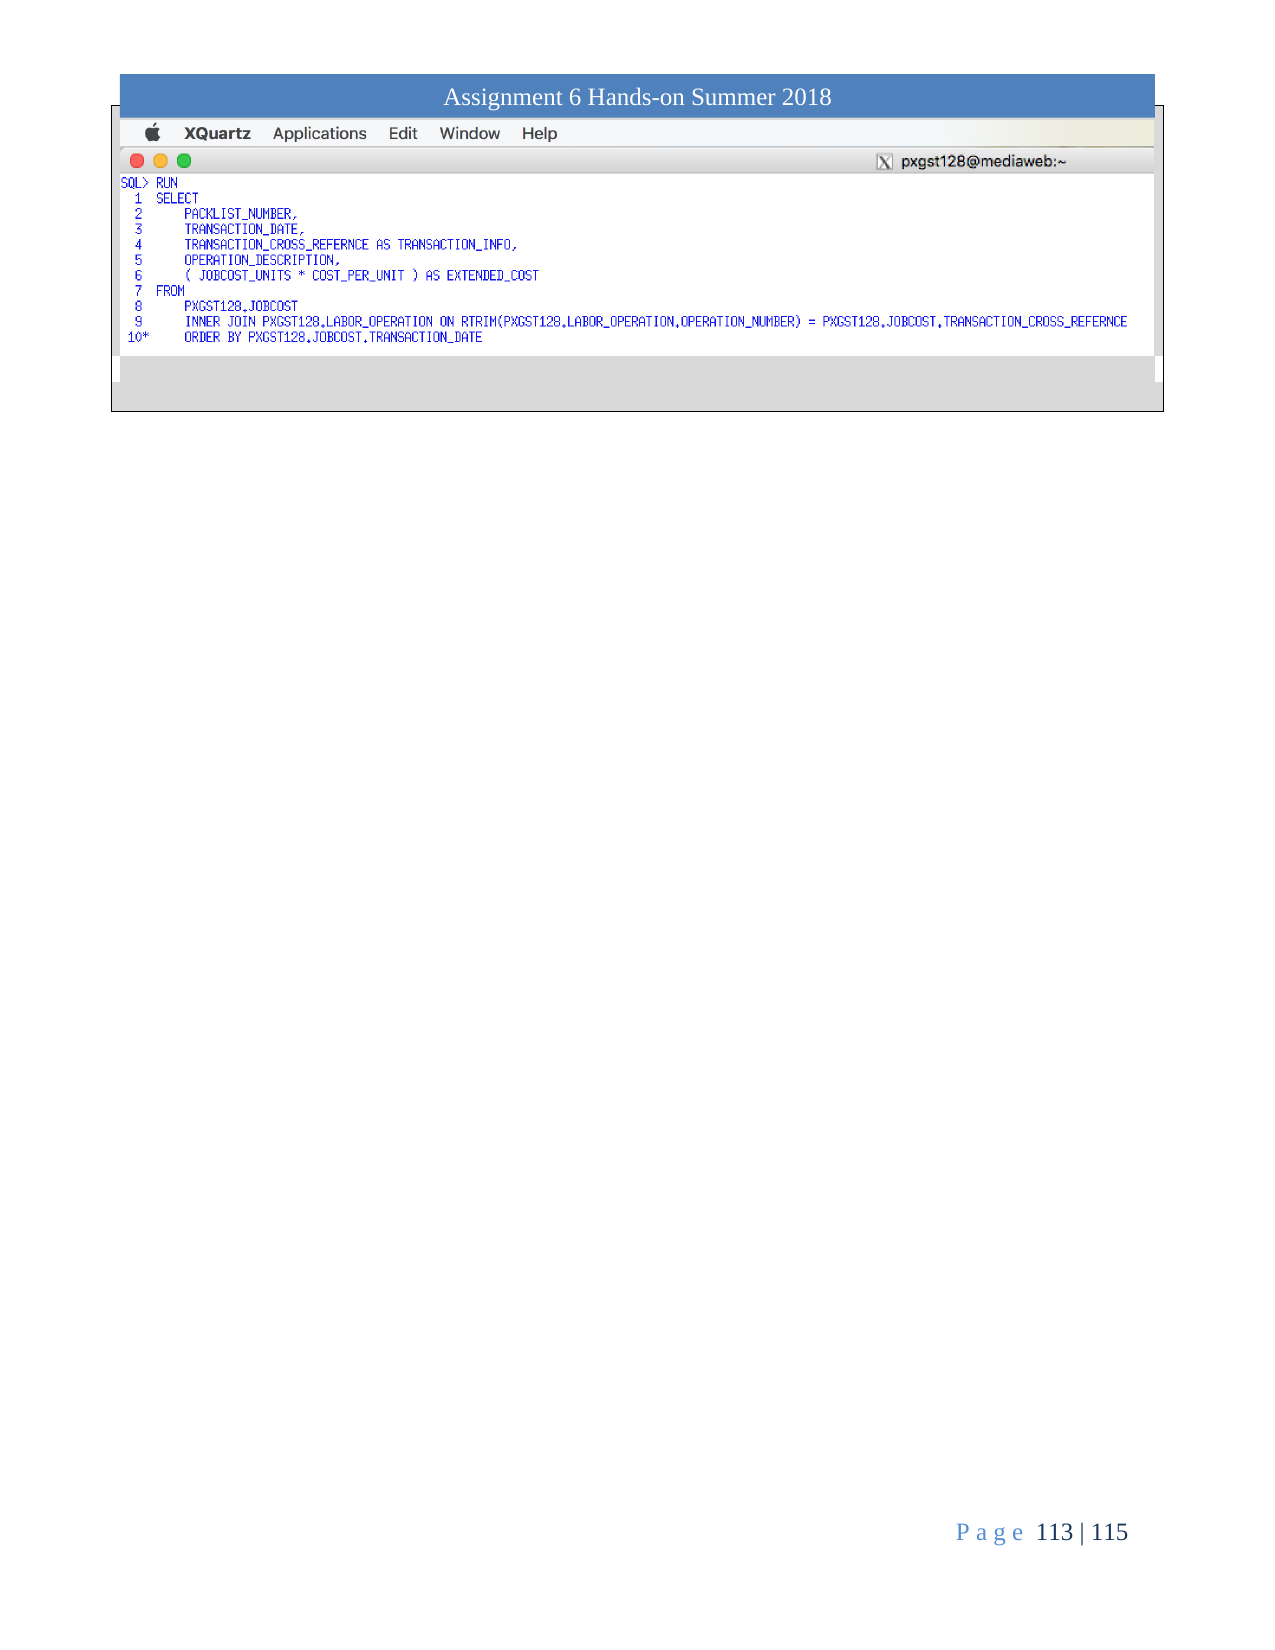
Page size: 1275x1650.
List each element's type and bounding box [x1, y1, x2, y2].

picture [120, 120, 1154, 356]
